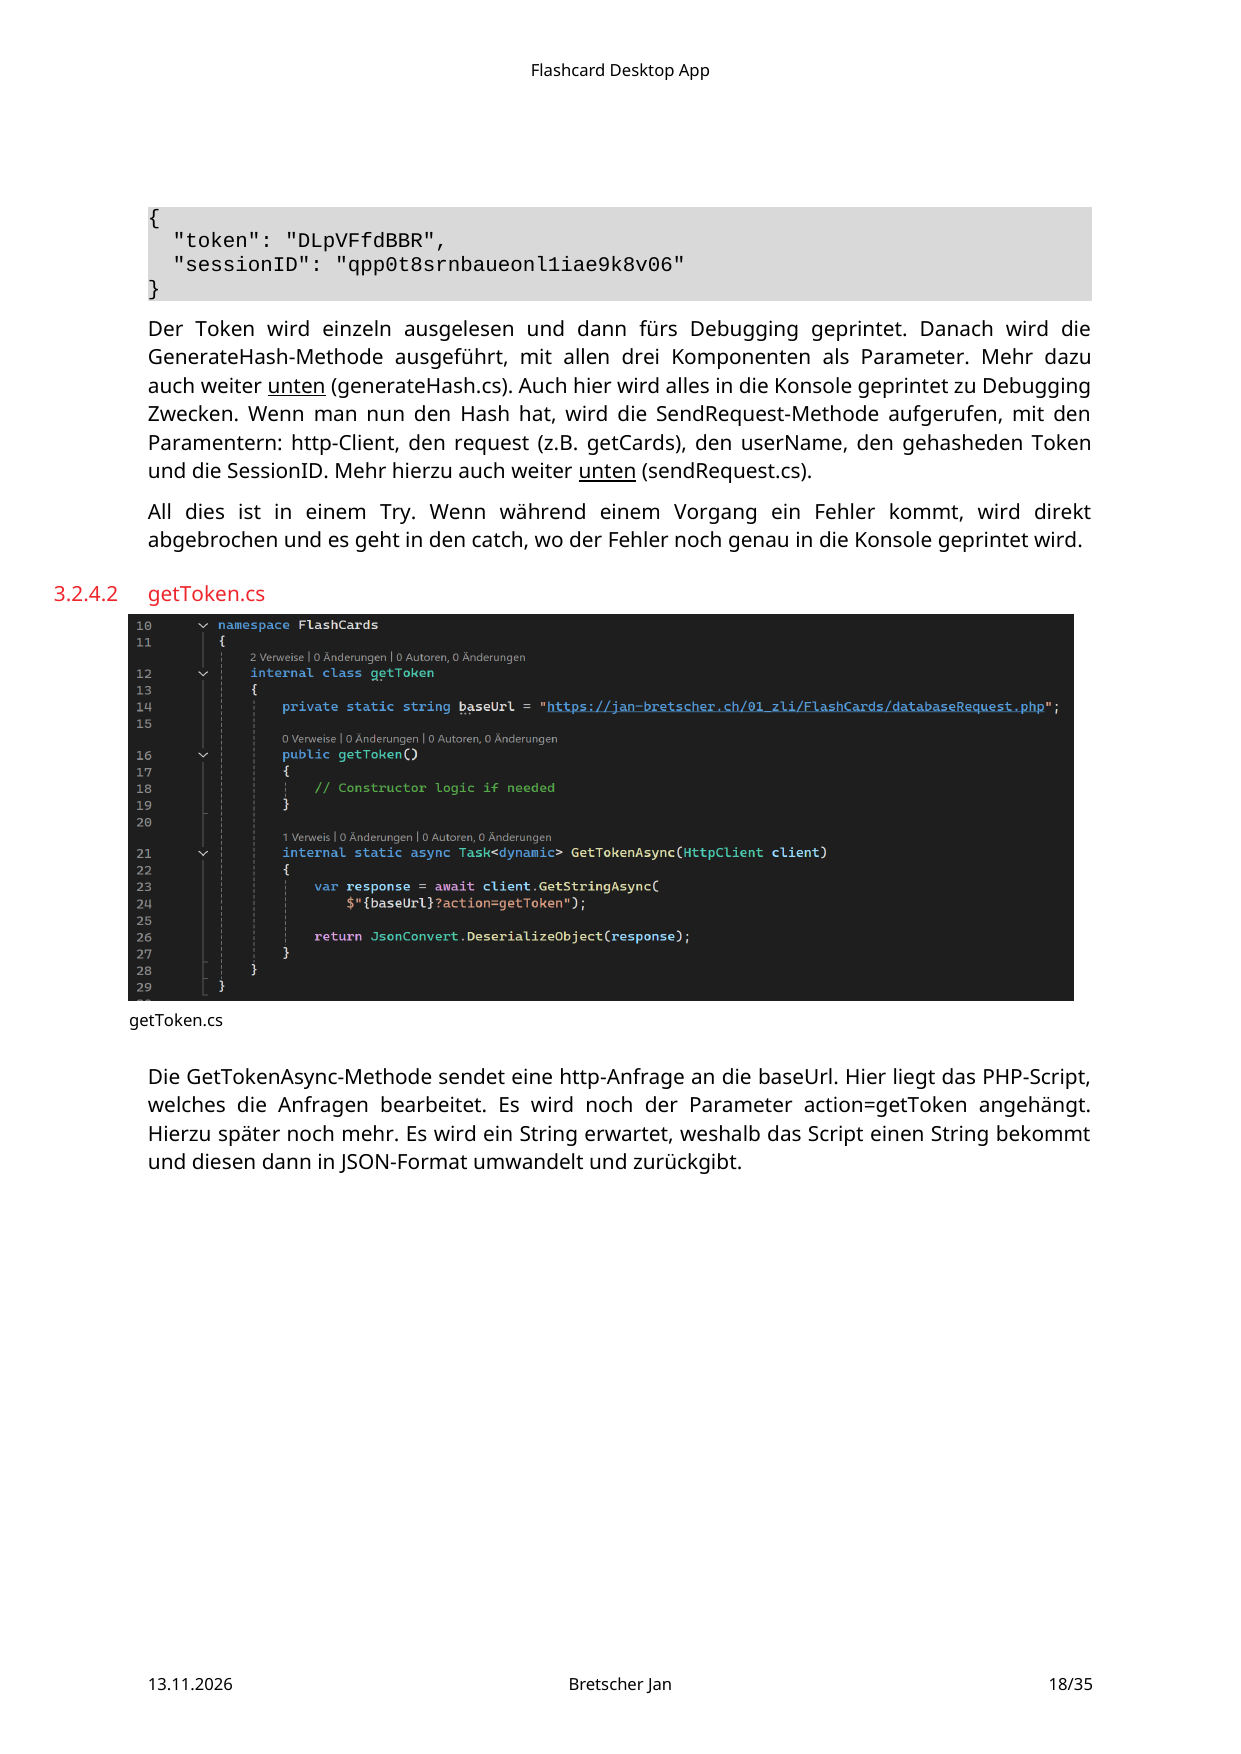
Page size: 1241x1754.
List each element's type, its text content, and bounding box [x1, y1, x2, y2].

text "token": "DLpVFfdBBR", [148, 230, 1092, 254]
text All dies ist in einem Try. Wenn während einem Vorgang ein Fehler kommt, wird direkt abgebrochen und es geht in den catch, wo der Fehler noch genau in die Konsole geprintet wird. [148, 497, 1092, 554]
picture [128, 614, 1074, 1001]
subtitle getToken.cs [118, 579, 1092, 607]
text Der Token wird einzeln ausgelesen und dann fürs Debugging geprintet. Danach wird die GenerateHash-Methode ausgeführt, mit allen drei Komponenten als Parameter. Mehr dazu auch weiter unten (generateHash.cs). Auch hier wird alles in die Konsole geprintet zu Debugging Zwecken. Wenn man nun den Hash hat, wird die SendRequest-Methode aufgerufen, mit den Paramentern: http-Client, den request (z.B. getCards), den userName, den gehasheden Token und die SessionID. Mehr hierzu auch weiter unten (sendRequest.cs). [148, 314, 1092, 484]
text } [148, 278, 1092, 301]
text { [148, 207, 1092, 230]
text "sessionID": "qpp0t8srnbaueonl1iae9k8v06" [148, 254, 1092, 278]
